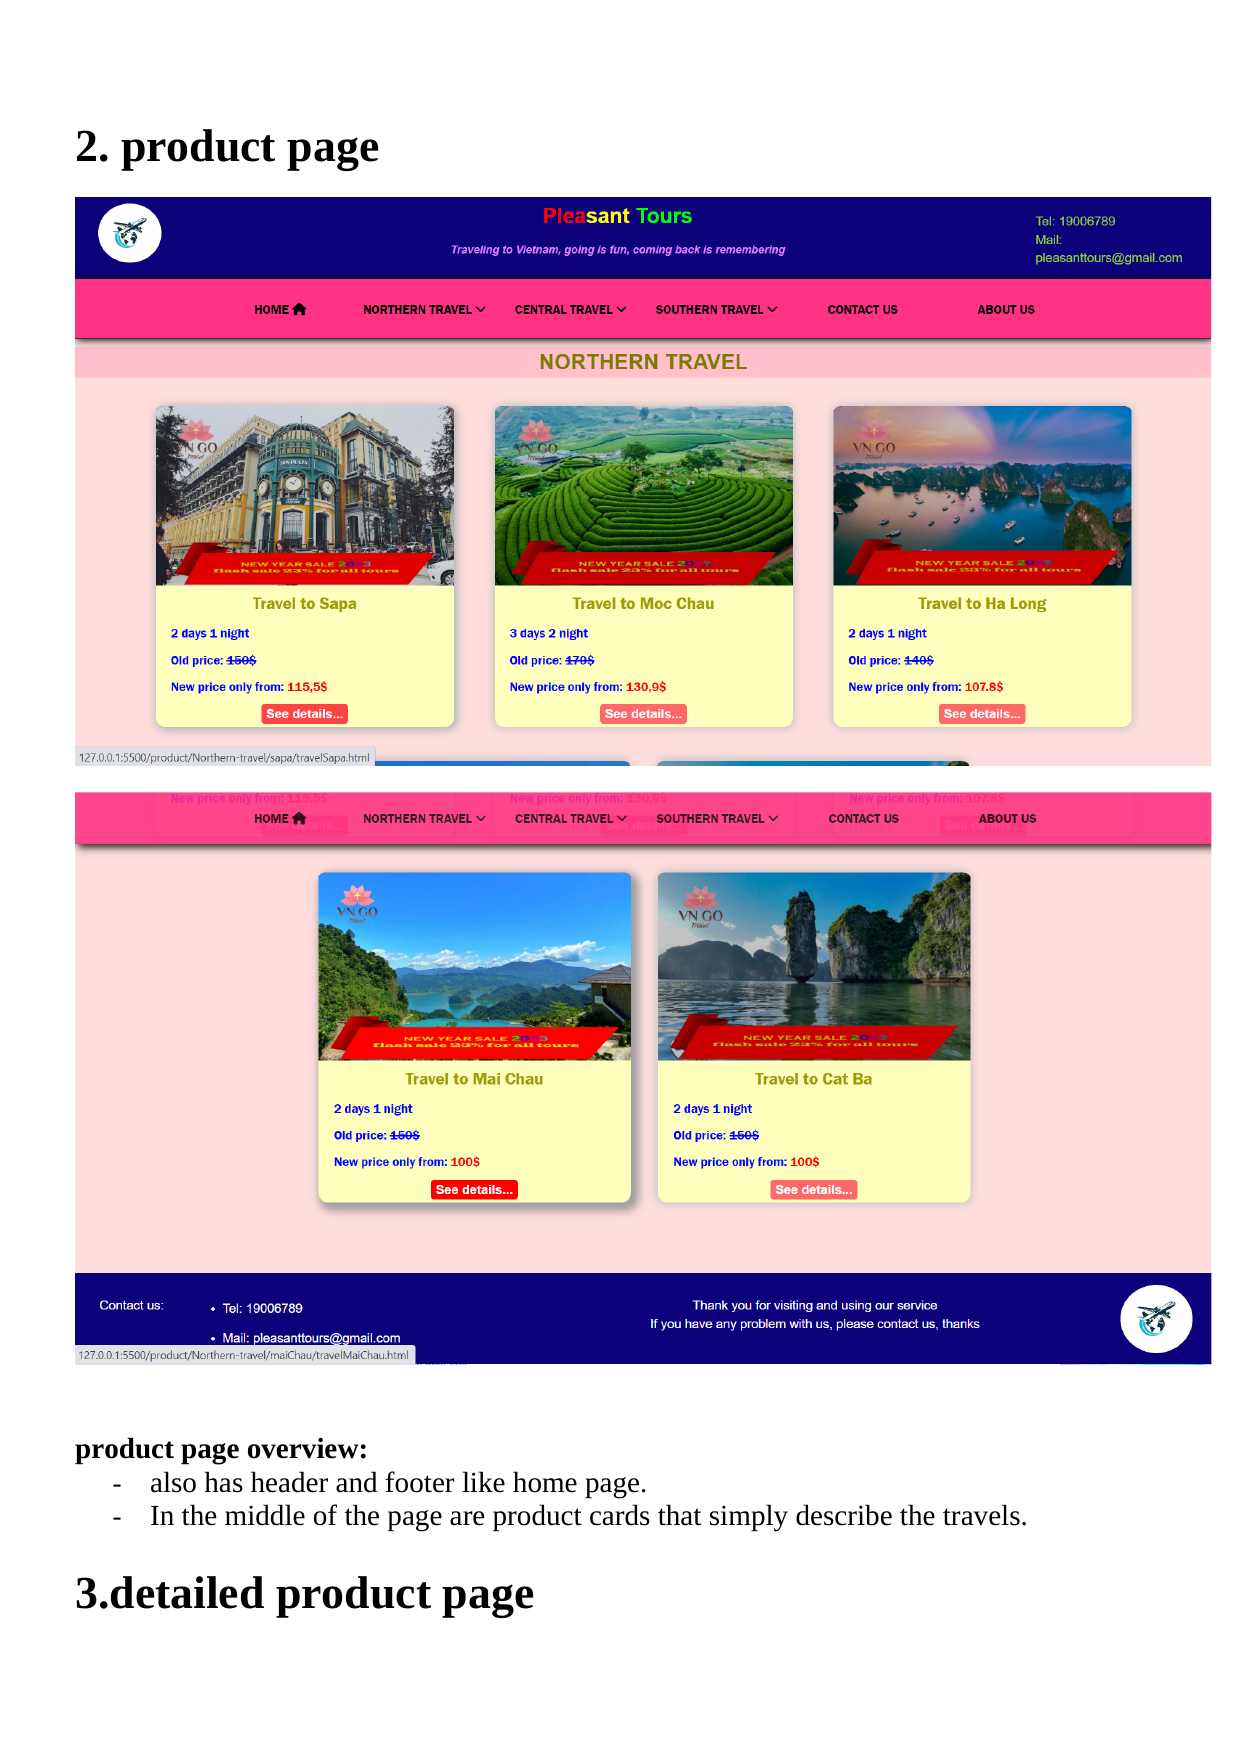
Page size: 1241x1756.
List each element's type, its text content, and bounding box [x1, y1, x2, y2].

text product page overview: [75, 1431, 1211, 1465]
list In the middle of the page are product cards that simply describe the travels. [112, 1498, 1211, 1532]
picture [75, 791, 1212, 1365]
list also has header and footer like home page. [112, 1465, 1211, 1498]
text 3.detailed product page [75, 1566, 1211, 1618]
picture [75, 197, 1212, 766]
text 2. product page [75, 118, 1211, 171]
